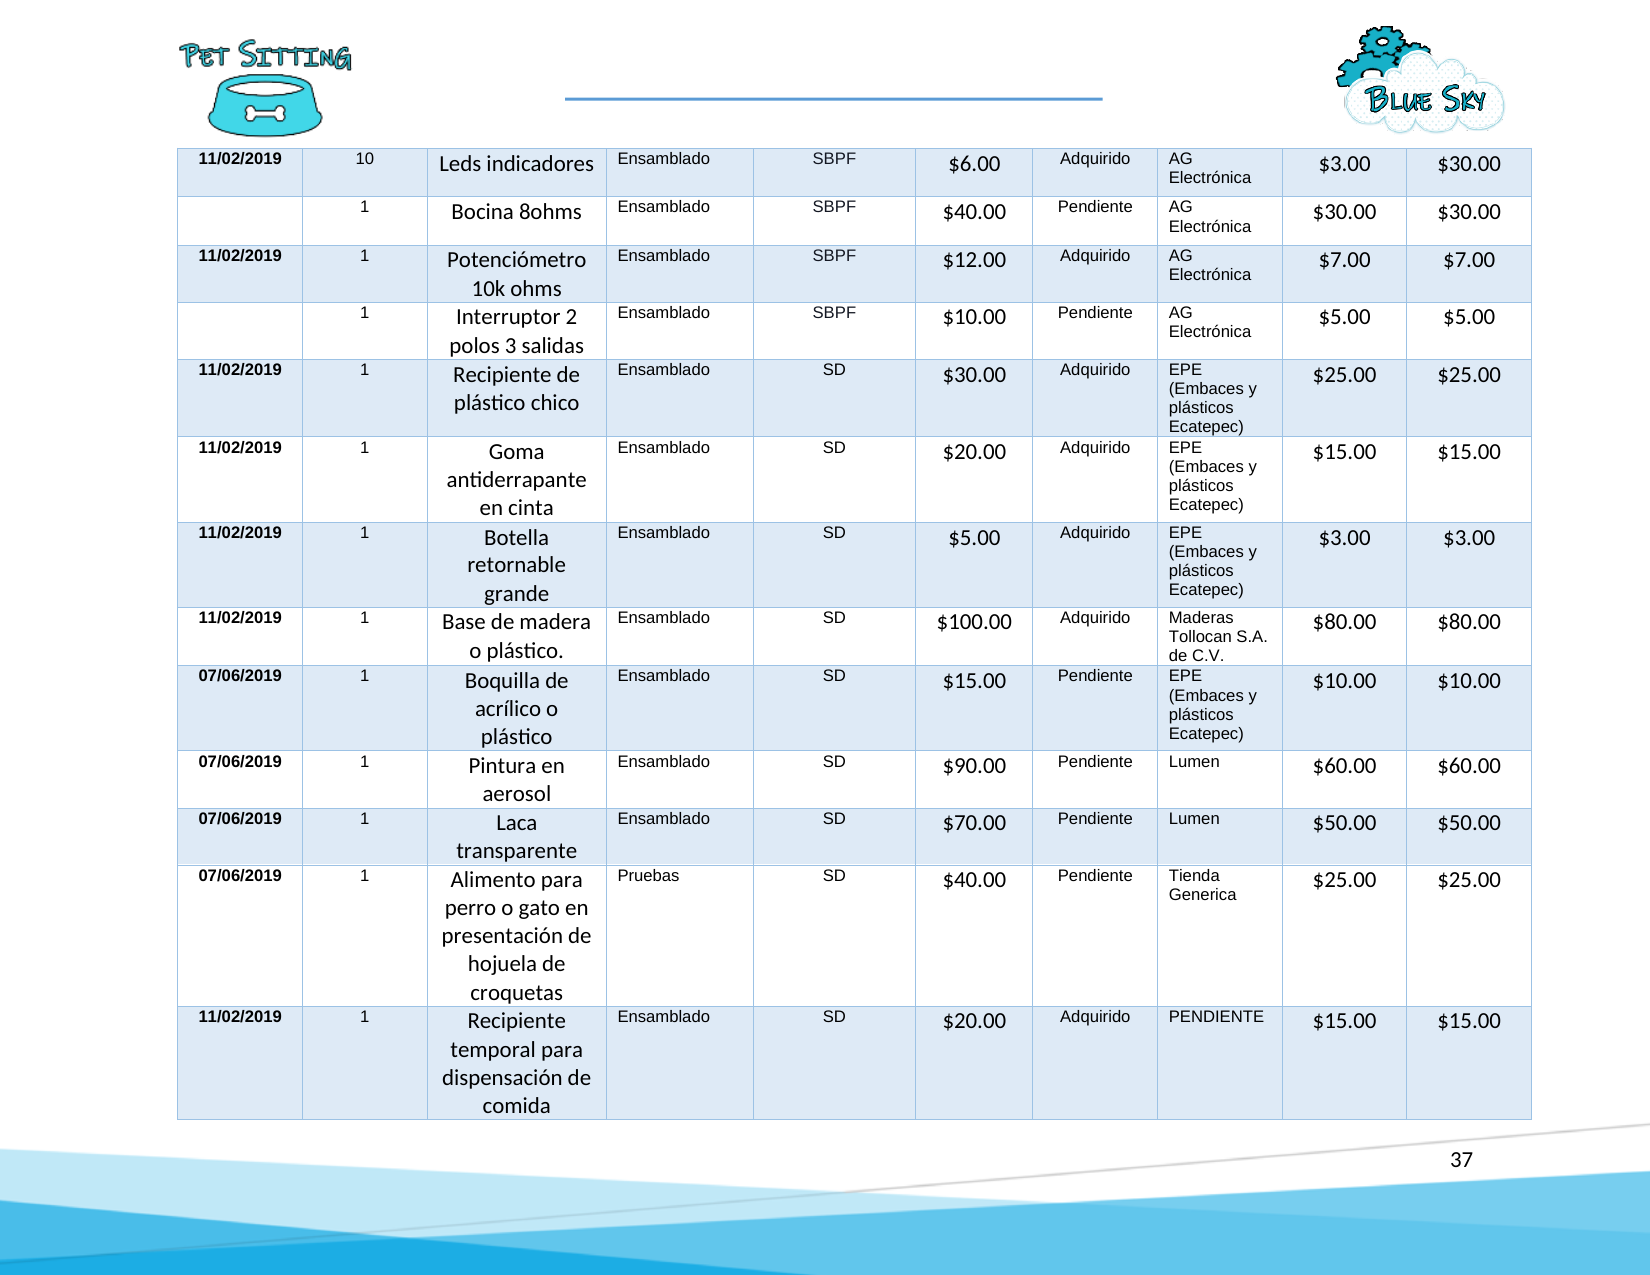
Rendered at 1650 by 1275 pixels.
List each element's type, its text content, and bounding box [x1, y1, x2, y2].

table_cell SBPF [754, 197, 915, 244]
table_cell $25.00 [1407, 360, 1531, 436]
table_cell Adquirido [1033, 523, 1157, 607]
table_cell $70.00 [916, 809, 1032, 864]
table_cell Ensamblado [607, 608, 753, 665]
table_cell $20.00 [916, 437, 1032, 522]
table_cell Pendiente [1033, 666, 1157, 750]
table_cell $12.00 [916, 246, 1032, 302]
table_cell $6.00 [916, 149, 1032, 196]
table_cell 10 [303, 149, 427, 196]
table_cell Pendiente [1033, 197, 1157, 244]
table_cell Leds indicadores [428, 149, 606, 196]
table_cell Adquirido [1033, 246, 1157, 302]
table_cell Lumen [1158, 751, 1282, 807]
table_cell Ensamblado [607, 1007, 753, 1119]
table_cell $50.00 [1283, 809, 1406, 864]
table_cell AG Electrónica [1158, 246, 1282, 302]
table_cell Alimento para perro o gato en presentación de hojuela de croquetas [428, 866, 606, 1006]
table_cell 1 [303, 866, 427, 1006]
table_cell SBPF [754, 246, 915, 302]
table_cell 07/06/2019 [178, 666, 302, 750]
table_cell Pendiente [1033, 303, 1157, 359]
table_cell SBPF [754, 303, 915, 359]
table_cell $3.00 [1407, 523, 1531, 607]
table_cell $40.00 [916, 866, 1032, 1006]
table_cell Ensamblado [607, 666, 753, 750]
table_cell 1 [303, 523, 427, 607]
table_cell 11/02/2019 [178, 246, 302, 302]
table_cell SBPF [754, 149, 915, 196]
table_cell 11/02/2019 [178, 523, 302, 607]
table_cell $30.00 [1407, 197, 1531, 244]
table_cell Base de madera o plástico. [428, 608, 606, 665]
table_cell 1 [303, 1007, 427, 1119]
table_cell EPE (Embaces y plásticos Ecatepec) [1158, 523, 1282, 607]
table_cell $80.00 [1283, 608, 1406, 665]
table_cell $10.00 [1283, 666, 1406, 750]
table_cell $100.00 [916, 608, 1032, 665]
table_cell $15.00 [916, 666, 1032, 750]
table_cell Pintura en aerosol [428, 751, 606, 807]
table_cell 1 [303, 809, 427, 864]
table_cell $60.00 [1283, 751, 1406, 807]
table_cell SD [754, 360, 915, 436]
table_cell Goma antiderrapante en cinta [428, 437, 606, 522]
table_cell $3.00 [1283, 149, 1406, 196]
table_cell Maderas Tollocan S.A. de C.V. [1158, 608, 1282, 665]
table_cell Botella retornable grande [428, 523, 606, 607]
table_cell Ensamblado [607, 360, 753, 436]
table_cell Laca transparente [428, 809, 606, 864]
table_cell 07/06/2019 [178, 809, 302, 864]
table_cell EPE (Embaces y plásticos Ecatepec) [1158, 437, 1282, 522]
table_cell Tienda Generica [1158, 866, 1282, 1006]
table_cell Recipiente de plástico chico [428, 360, 606, 436]
table_cell EPE (Embaces y plásticos Ecatepec) [1158, 360, 1282, 436]
table_cell $30.00 [1283, 197, 1406, 244]
table_cell Boquilla de acrílico o plástico [428, 666, 606, 750]
table_cell $25.00 [1407, 866, 1531, 1006]
table_cell $10.00 [916, 303, 1032, 359]
table_cell $15.00 [1407, 437, 1531, 522]
table_cell 1 [303, 608, 427, 665]
table_cell $10.00 [1407, 666, 1531, 750]
table_cell Pendiente [1033, 809, 1157, 864]
table_cell 07/06/2019 [178, 866, 302, 1006]
picture [1330, 26, 1510, 138]
table_cell $15.00 [1283, 437, 1406, 522]
table_cell Adquirido [1033, 1007, 1157, 1119]
table_cell Ensamblado [607, 809, 753, 864]
table_cell Potenciómetro 10k ohms [428, 246, 606, 302]
picture [172, 27, 361, 144]
table_cell Pendiente [1033, 866, 1157, 1006]
table_cell Ensamblado [607, 751, 753, 807]
table_cell SD [754, 608, 915, 665]
table_cell 11/02/2019 [178, 437, 302, 522]
table_cell Interruptor 2 polos 3 salidas [428, 303, 606, 359]
table_cell $25.00 [1283, 866, 1406, 1006]
table_cell $7.00 [1283, 246, 1406, 302]
table_cell $30.00 [916, 360, 1032, 436]
table_cell Pendiente [1033, 751, 1157, 807]
table_cell Adquirido [1033, 437, 1157, 522]
table_cell $15.00 [1283, 1007, 1406, 1119]
table_cell SD [754, 809, 915, 864]
table_cell SD [754, 666, 915, 750]
table_cell $3.00 [1283, 523, 1406, 607]
table_cell Ensamblado [607, 437, 753, 522]
table_cell 1 [303, 360, 427, 436]
table_cell 1 [303, 246, 427, 302]
table_cell $20.00 [916, 1007, 1032, 1119]
table_cell 1 [303, 303, 427, 359]
table_cell $5.00 [1283, 303, 1406, 359]
table_cell Adquirido [1033, 608, 1157, 665]
table_cell 1 [303, 437, 427, 522]
table_cell AG Electrónica [1158, 303, 1282, 359]
table_cell EPE (Embaces y plásticos Ecatepec) [1158, 666, 1282, 750]
table_cell Lumen [1158, 809, 1282, 864]
table_cell 11/02/2019 [178, 360, 302, 436]
table_cell $80.00 [1407, 608, 1531, 665]
table_cell Ensamblado [607, 197, 753, 244]
table_cell $50.00 [1407, 809, 1531, 864]
table_cell 1 [303, 197, 427, 244]
table_cell SD [754, 437, 915, 522]
table_cell $90.00 [916, 751, 1032, 807]
table_cell Ensamblado [607, 246, 753, 302]
table_cell PENDIENTE [1158, 1007, 1282, 1119]
table_cell Ensamblado [607, 149, 753, 196]
table_cell $15.00 [1407, 1007, 1531, 1119]
table_cell Ensamblado [607, 303, 753, 359]
table_cell SD [754, 751, 915, 807]
table_cell 1 [303, 666, 427, 750]
table_cell [178, 197, 302, 244]
table_cell $7.00 [1407, 246, 1531, 302]
table_cell SD [754, 1007, 915, 1119]
table_cell Ensamblado [607, 523, 753, 607]
table_cell SD [754, 523, 915, 607]
table_cell [178, 303, 302, 359]
table_cell 11/02/2019 [178, 1007, 302, 1119]
table_cell $40.00 [916, 197, 1032, 244]
table_cell $5.00 [1407, 303, 1531, 359]
table_cell 1 [303, 751, 427, 807]
table_cell $5.00 [916, 523, 1032, 607]
table_cell $30.00 [1407, 149, 1531, 196]
table_cell $60.00 [1407, 751, 1531, 807]
table_cell AG Electrónica [1158, 149, 1282, 196]
table_cell Adquirido [1033, 360, 1157, 436]
table_cell Pruebas [607, 866, 753, 1006]
picture [0, 1112, 1650, 1275]
table_cell $25.00 [1283, 360, 1406, 436]
table_cell Adquirido [1033, 149, 1157, 196]
table_cell AG Electrónica [1158, 197, 1282, 244]
table_cell 07/06/2019 [178, 751, 302, 807]
table_cell Bocina 8ohms [428, 197, 606, 244]
table_cell SD [754, 866, 915, 1006]
table_cell 11/02/2019 [178, 608, 302, 665]
table_cell Recipiente temporal para dispensación de comida [428, 1007, 606, 1119]
table_cell 11/02/2019 [178, 149, 302, 196]
